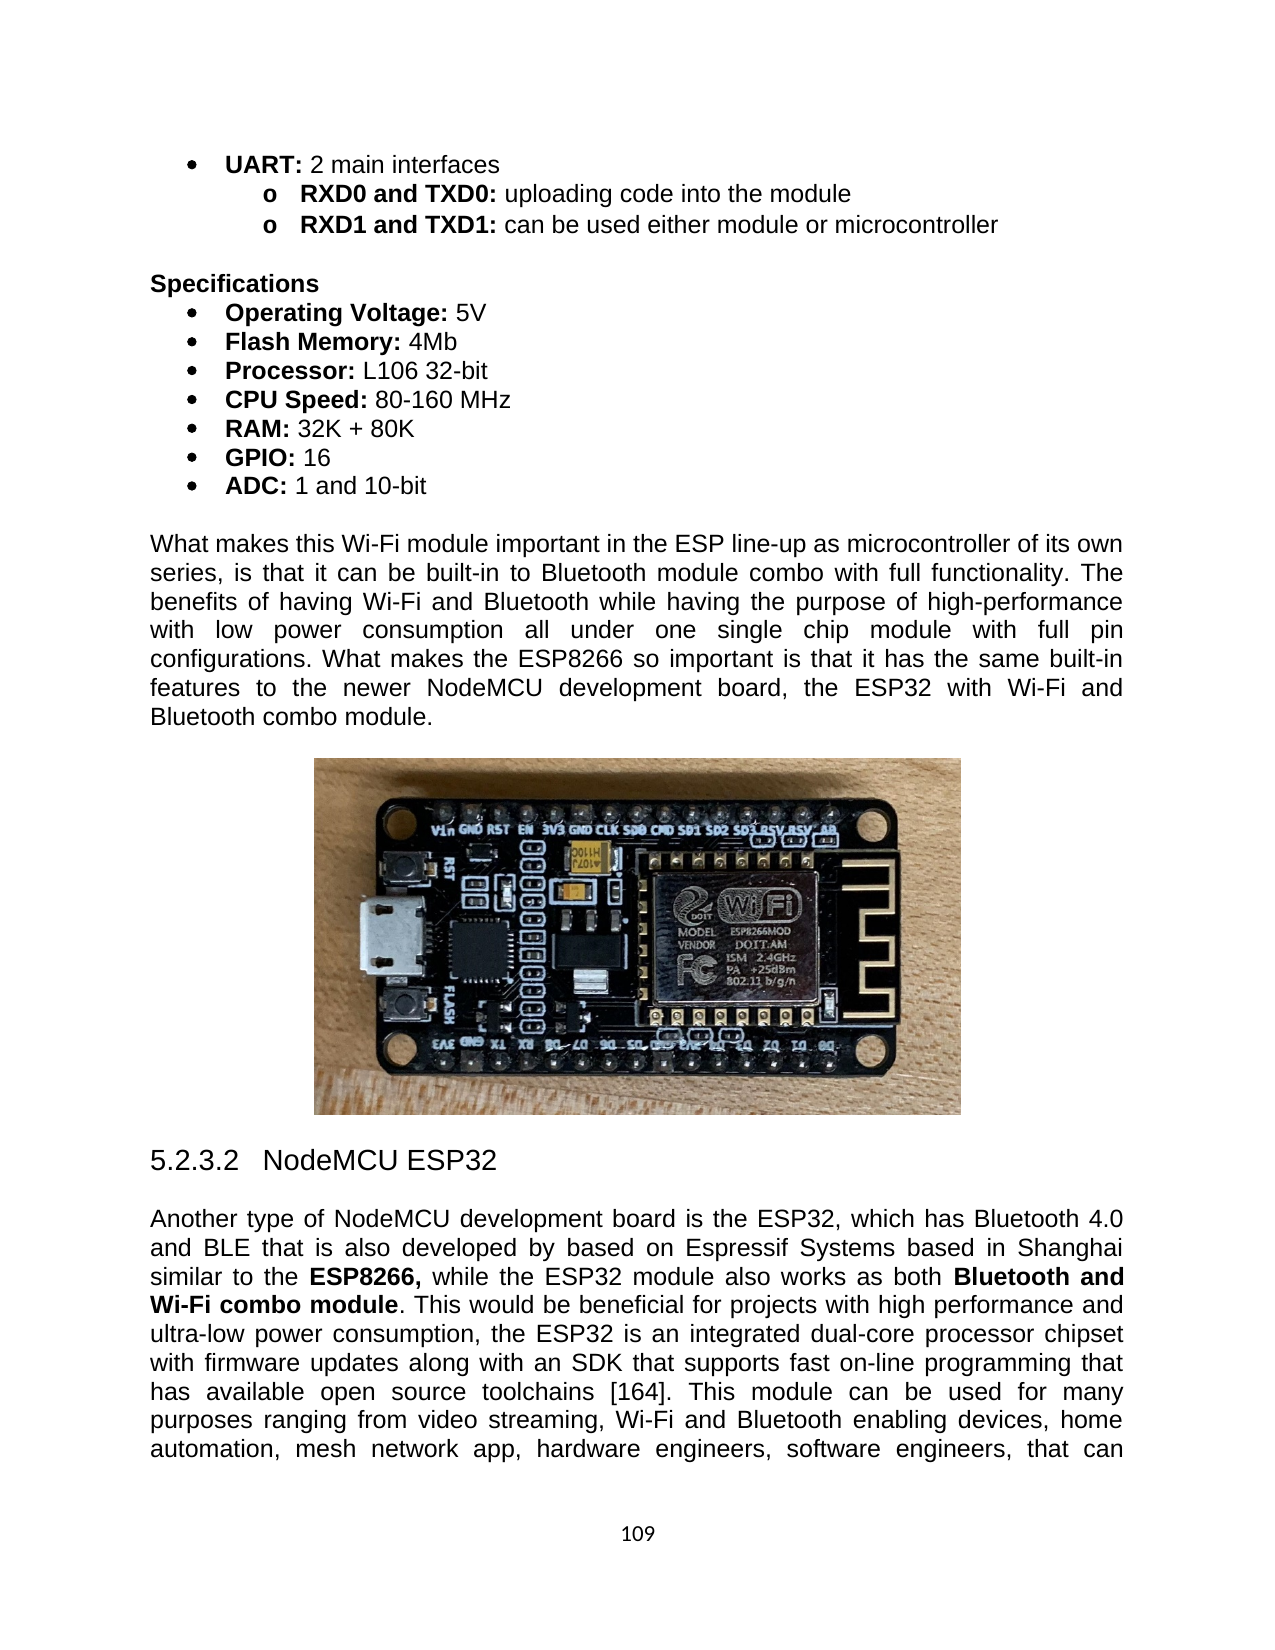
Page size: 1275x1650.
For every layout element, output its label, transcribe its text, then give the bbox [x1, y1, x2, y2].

text What makes this Wi-Fi module important in the ESP line-up as microcontroller of its own series, is that it can be built-in to Bluetooth module combo with full functionality. The benefits of having Wi-Fi and Bluetooth while having the purpose of high-performance with low power consumption all under one single chip module with full pin configurations. What makes the ESP8266 so important is that it has the same built-in features to the newer NodeMCU development board, the ESP32 with Wi-Fi and Bluetooth combo module. [150, 529, 1125, 730]
list GPIO: 16 [187, 442, 1125, 471]
list RAM: 32K + 80K [187, 414, 1125, 442]
list Operating Voltage: 5V [187, 298, 1125, 327]
list UART: 2 main interfaces [187, 150, 1125, 179]
list Flash Memory: 4Mb [187, 327, 1125, 356]
list ADC: 1 and 10-bit [187, 471, 1125, 500]
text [150, 1204, 1125, 1463]
text Specifications [150, 269, 1125, 298]
list Processor: L106 32-bit [187, 356, 1125, 385]
list RXD0 and TXD0: uploading code into the module [262, 179, 1125, 210]
list RXD1 and TXD1: can be used either module or microcontroller [262, 210, 1125, 241]
picture [314, 758, 961, 1115]
list CPU Speed: 80-160 MHz [187, 385, 1125, 414]
subtitle NodeMCU ESP32 [150, 1142, 1125, 1176]
